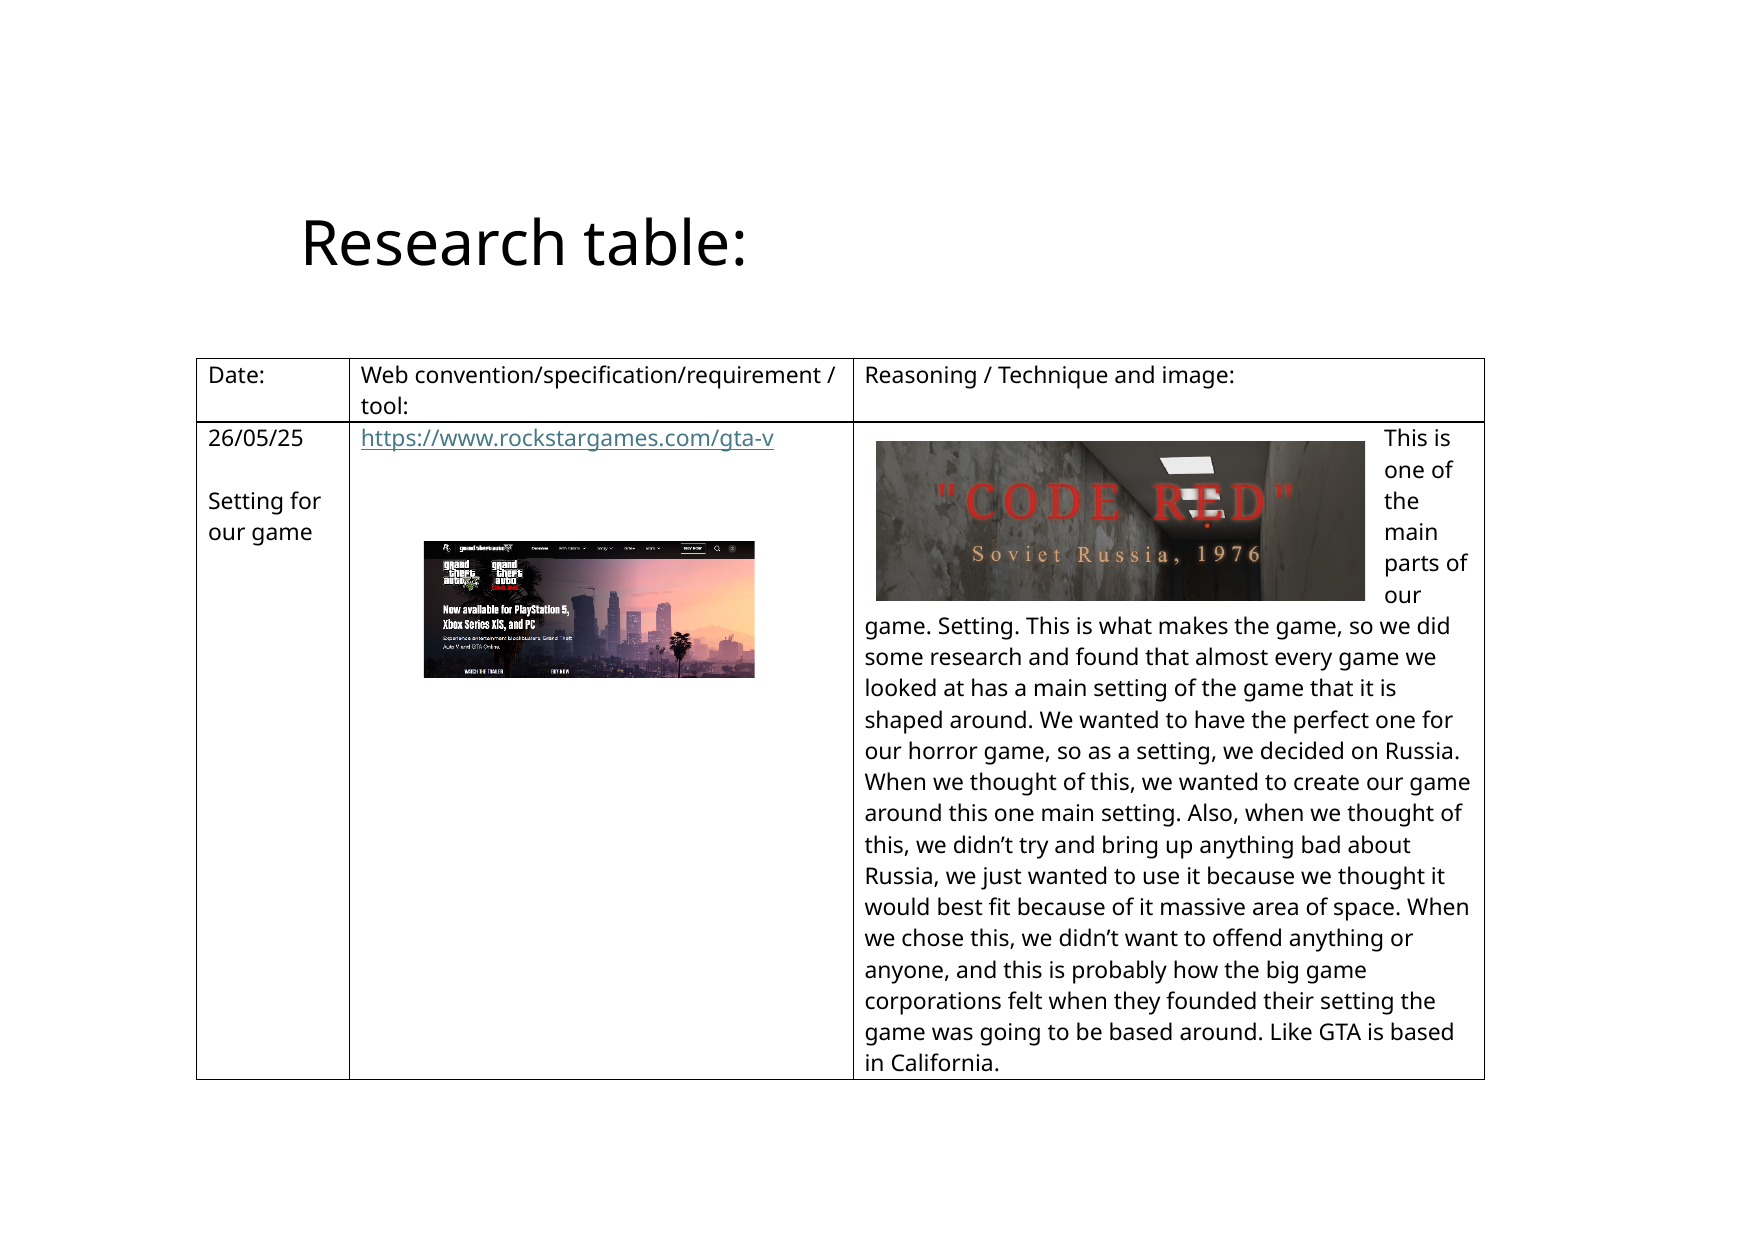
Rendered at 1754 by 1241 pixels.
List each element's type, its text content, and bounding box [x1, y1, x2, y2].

table_cell This is one of the main parts of our game. Setting. This is what makes the game, so we did some research and found that almost every game we looked at has a main setting of the game that it is shaped around. We wanted to have the perfect one for our horror game, so as a setting, we decided on Russia. When we thought of this, we wanted to create our game around this one main setting. Also, when we thought of this, we didn’t try and bring up anything bad about Russia, we just wanted to use it because we thought it would best fit because of it massive area of space. When we chose this, we didn’t want to offend anything or anyone, and this is probably how the big game corporations felt when they founded their setting the game was going to be based around. Like GTA is based in California. [854, 423, 1484, 1079]
table_header Date: [197, 359, 349, 421]
picture [876, 441, 1366, 601]
table_header Web convention/specification/requirement / tool: [350, 359, 853, 421]
table_header Reasoning / Technique and image: [854, 359, 1484, 421]
picture [423, 541, 755, 678]
table_cell 26/05/25 Setting for our game [197, 423, 349, 1079]
table_cell https://www.rockstargames.com/gta-v [350, 423, 853, 1079]
text Research table: [300, 199, 1454, 284]
